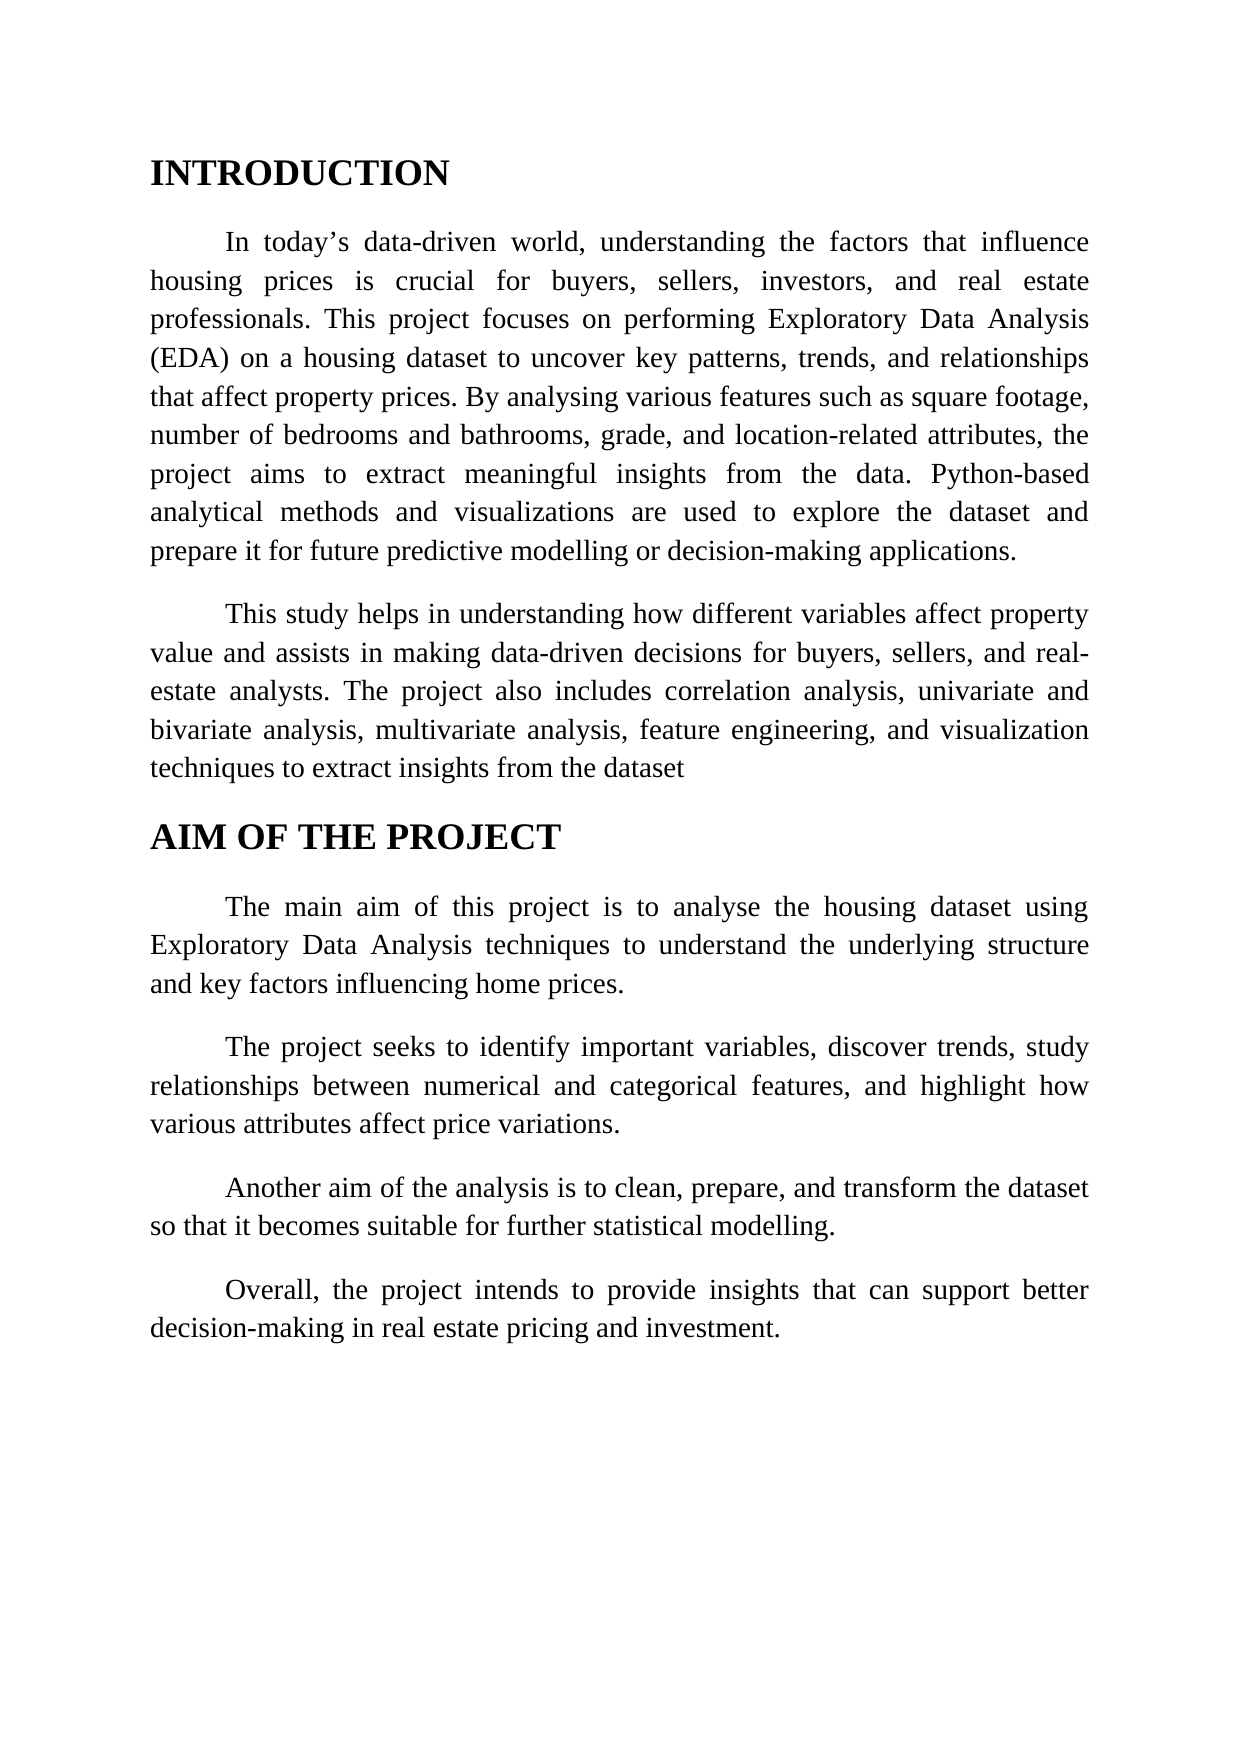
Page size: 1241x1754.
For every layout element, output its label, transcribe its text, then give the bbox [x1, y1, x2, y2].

text In today’s data-driven world, understanding the factors that influence housing prices is crucial for buyers, sellers, investors, and real estate professionals. This project focuses on performing Exploratory Data Analysis (EDA) on a housing dataset to uncover key patterns, trends, and relationships that affect property prices. By analysing various features such as square footage, number of bedrooms and bathrooms, grade, and location-related attributes, the project aims to extract meaningful insights from the data. Python-based analytical methods and visualizations are used to explore the dataset and prepare it for future predictive modelling or decision-making applications. [150, 224, 1090, 566]
text Another aim of the analysis is to clean, prepare, and transform the dataset so that it becomes suitable for further statistical modelling. [150, 1170, 1090, 1242]
text Overall, the project intends to provide insights that can support better decision-making in real estate pricing and investment. [150, 1272, 1090, 1344]
text The project seeks to identify important variables, discover trends, study relationships between numerical and categorical features, and highlight how various attributes affect price variations. [150, 1029, 1090, 1140]
text This study helps in understanding how different variables affect property value and assists in making data-driven decisions for buyers, sellers, and real-estate analysts. The project also includes correlation analysis, univariate and bivariate analysis, multivariate analysis, feature engineering, and visualization techniques to extract insights from the dataset [150, 596, 1090, 784]
text INTRODUCTION [150, 150, 1090, 193]
text AIM OF THE PROJECT [150, 814, 1090, 857]
text The main aim of this project is to analyse the housing dataset using Exploratory Data Analysis techniques to understand the underlying structure and key factors influencing home prices. [150, 889, 1090, 999]
